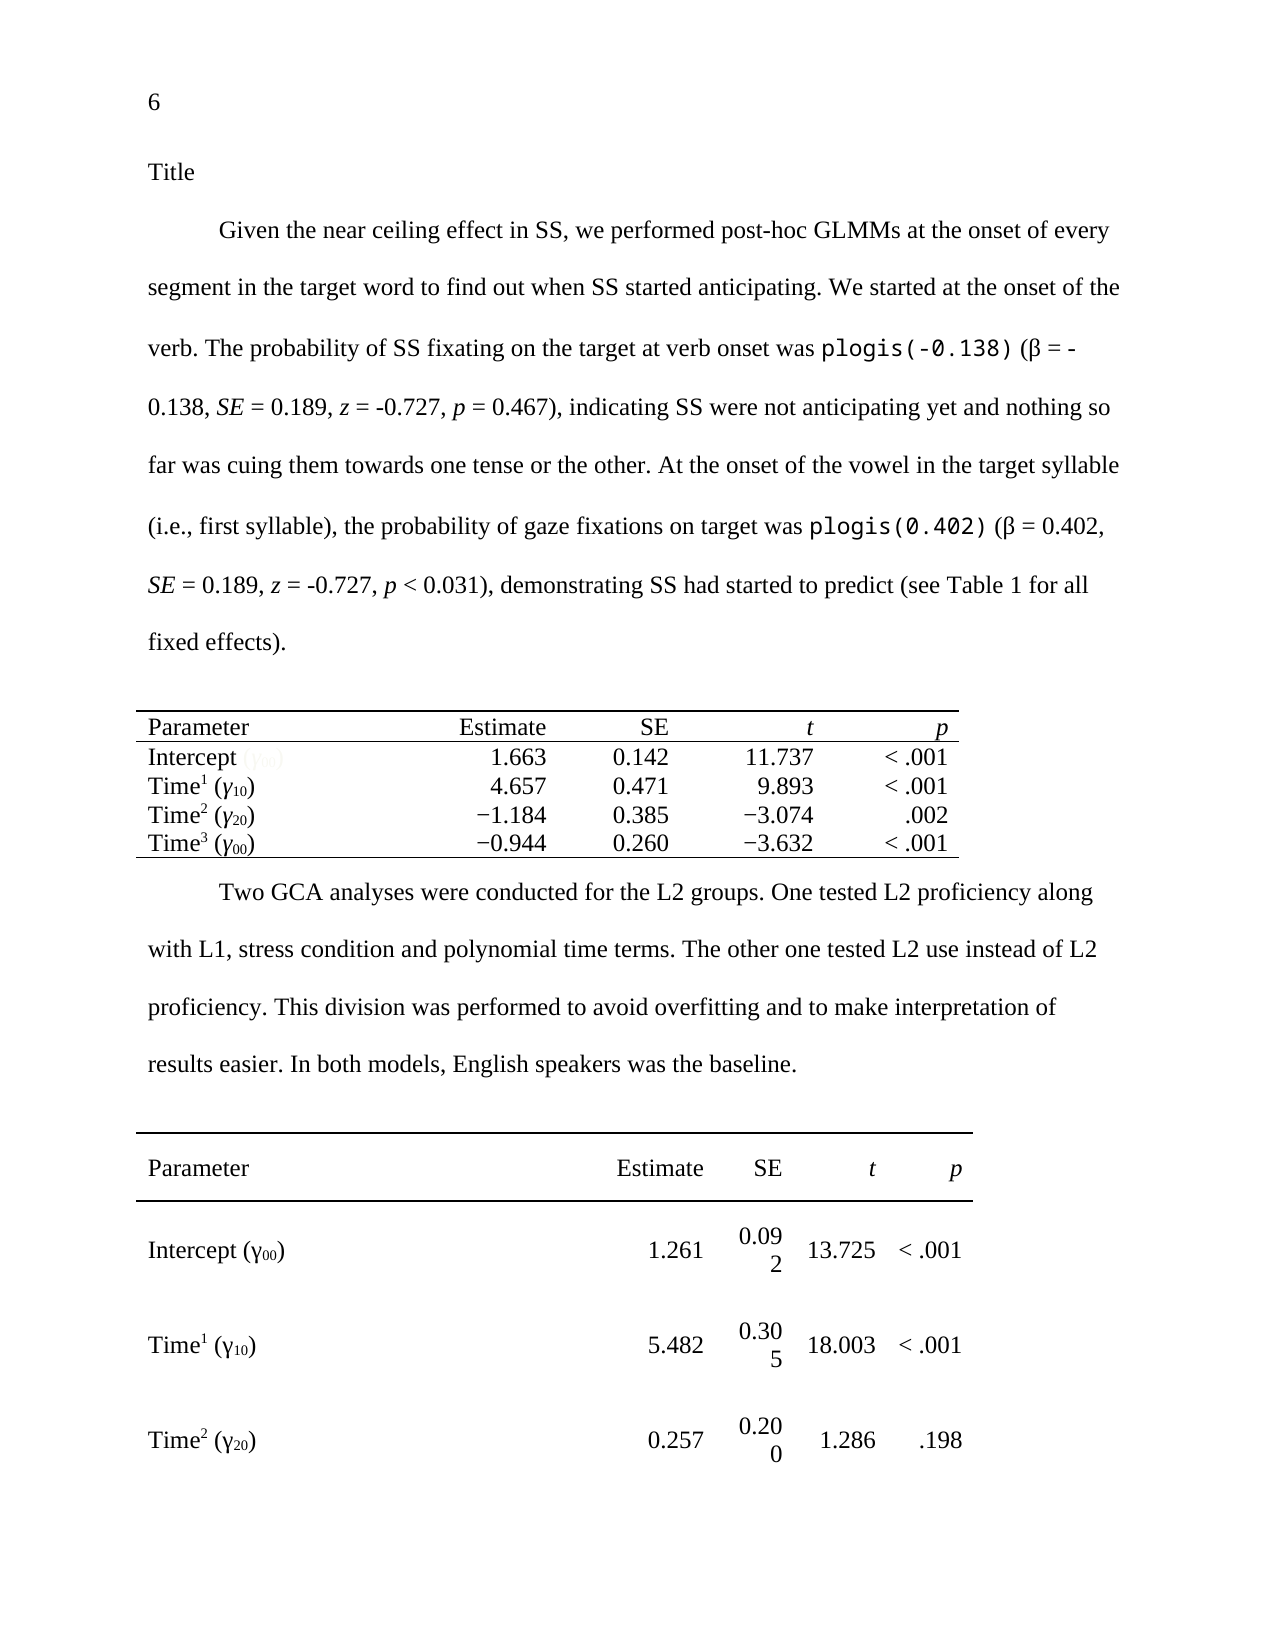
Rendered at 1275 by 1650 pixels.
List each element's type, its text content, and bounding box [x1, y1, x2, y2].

table_cell 4.657 [386, 771, 558, 800]
table_header p [825, 712, 959, 741]
table_cell 9.893 [680, 771, 824, 800]
table_cell 13.725 [794, 1202, 887, 1297]
table_cell 0.142 [558, 742, 680, 771]
table_cell −1.184 [386, 800, 558, 828]
table_cell Time1 (γ10) [136, 771, 386, 800]
table_header Estimate [386, 712, 558, 741]
table_cell .002 [825, 800, 959, 828]
table_cell 1.663 [386, 742, 558, 771]
table_cell 0.471 [558, 771, 680, 800]
table_cell 0.305 [715, 1297, 794, 1392]
table_header SE [715, 1134, 794, 1200]
table_cell Time2 (γ20) [136, 1392, 605, 1487]
table_header t [680, 712, 824, 741]
table_cell −3.074 [680, 800, 824, 828]
table_cell 11.737 [680, 742, 824, 771]
table_header Estimate [605, 1134, 715, 1200]
table_header SE [558, 712, 680, 741]
table_cell 18.003 [794, 1297, 887, 1392]
table_header t [794, 1134, 887, 1200]
table_cell < .001 [825, 829, 959, 857]
table_cell 5.482 [605, 1297, 715, 1392]
table_cell < .001 [887, 1202, 973, 1297]
table_cell < .001 [887, 1297, 973, 1392]
table_cell < .001 [825, 742, 959, 771]
table_cell −3.632 [680, 829, 824, 857]
table_cell < .001 [825, 771, 959, 800]
table_cell 1.261 [605, 1202, 715, 1297]
table_cell 0.385 [558, 800, 680, 828]
text Given the near ceiling effect in SS, we performed post-hoc GLMMs at the onset of every segment in the target word to find out when SS started anticipating. We started at the onset of the verb. The probability of SS fixating on the target at verb onset was plogis(-0.138) (β = -0.138, SE = 0.189, z = -0.727, p = 0.467), indicating SS were not anticipating yet and nothing so far was cuing them towards one tense or the other. At the onset of the vowel in the target syllable (i.e., first syllable), the probability of gaze fixations on target was plogis(0.402) (β = 0.402, SE = 0.189, z = -0.727, p < 0.031), demonstrating SS had started to predict (see Table 1 for all fixed effects). [148, 215, 1127, 656]
table_cell 0.260 [558, 829, 680, 857]
table_cell 0.257 [605, 1392, 715, 1487]
table_cell Time1 (γ10) [136, 1297, 605, 1392]
table_header Parameter [136, 712, 386, 741]
table_cell −0.944 [386, 829, 558, 857]
table_cell Intercept (γ00) [136, 742, 386, 771]
table_cell 0.092 [715, 1202, 794, 1297]
table_cell Time3 (γ00) [136, 829, 386, 857]
text Two GCA analyses were conducted for the L2 groups. One tested L2 proficiency along with L1, stress condition and polynomial time terms. The other one tested L2 use instead of L2 proficiency. This division was performed to avoid overfitting and to make interpretation of results easier. In both models, English speakers was the baseline. [148, 877, 1127, 1078]
table_header p [887, 1134, 973, 1200]
table_cell .198 [887, 1392, 973, 1487]
table_cell Time2 (γ20) [136, 800, 386, 828]
table_cell 1.286 [794, 1392, 887, 1487]
table_cell 0.200 [715, 1392, 794, 1487]
table_header Parameter [136, 1134, 605, 1200]
table_cell Intercept (γ00) [136, 1202, 605, 1297]
